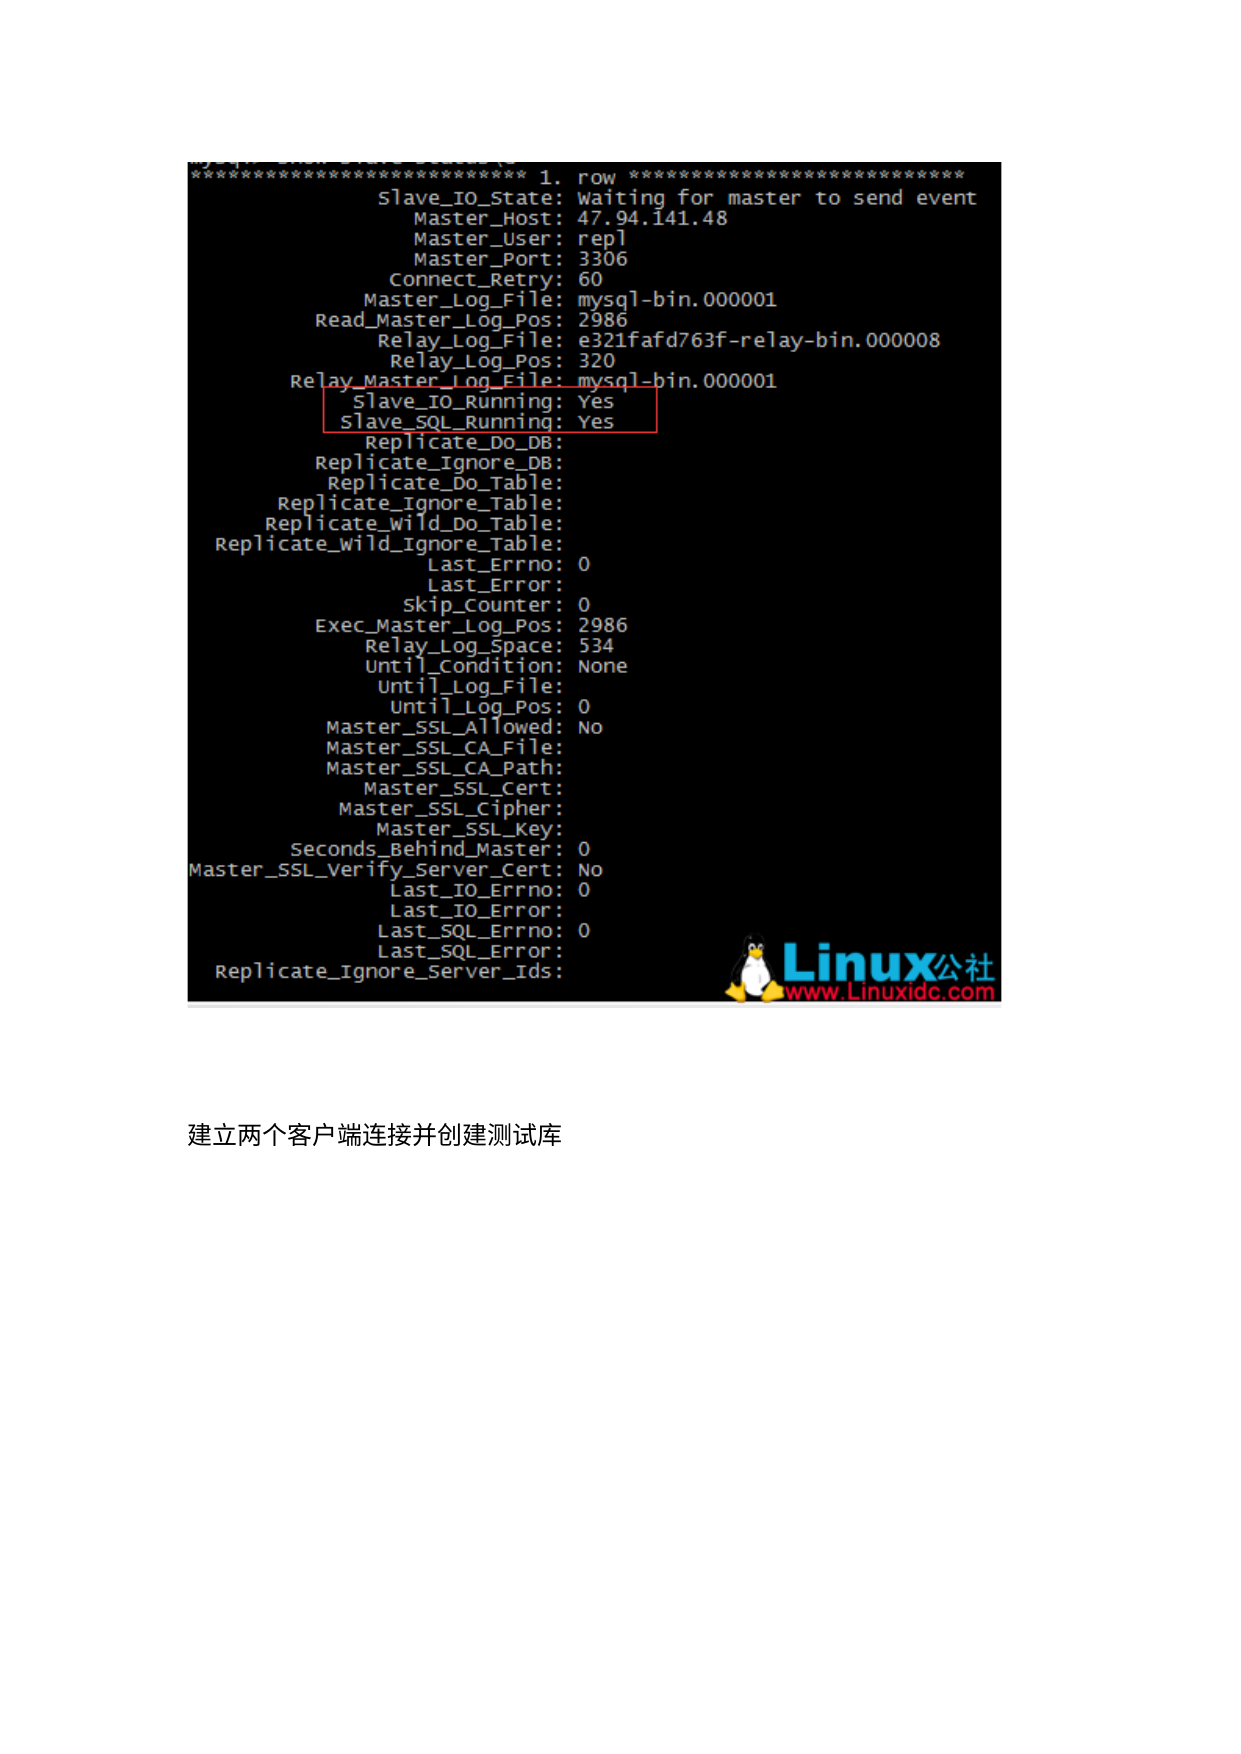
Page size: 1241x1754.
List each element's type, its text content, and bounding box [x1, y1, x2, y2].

picture [187, 162, 1002, 1008]
text 建立两个客户端连接并创建测试库 [187, 1101, 1053, 1166]
